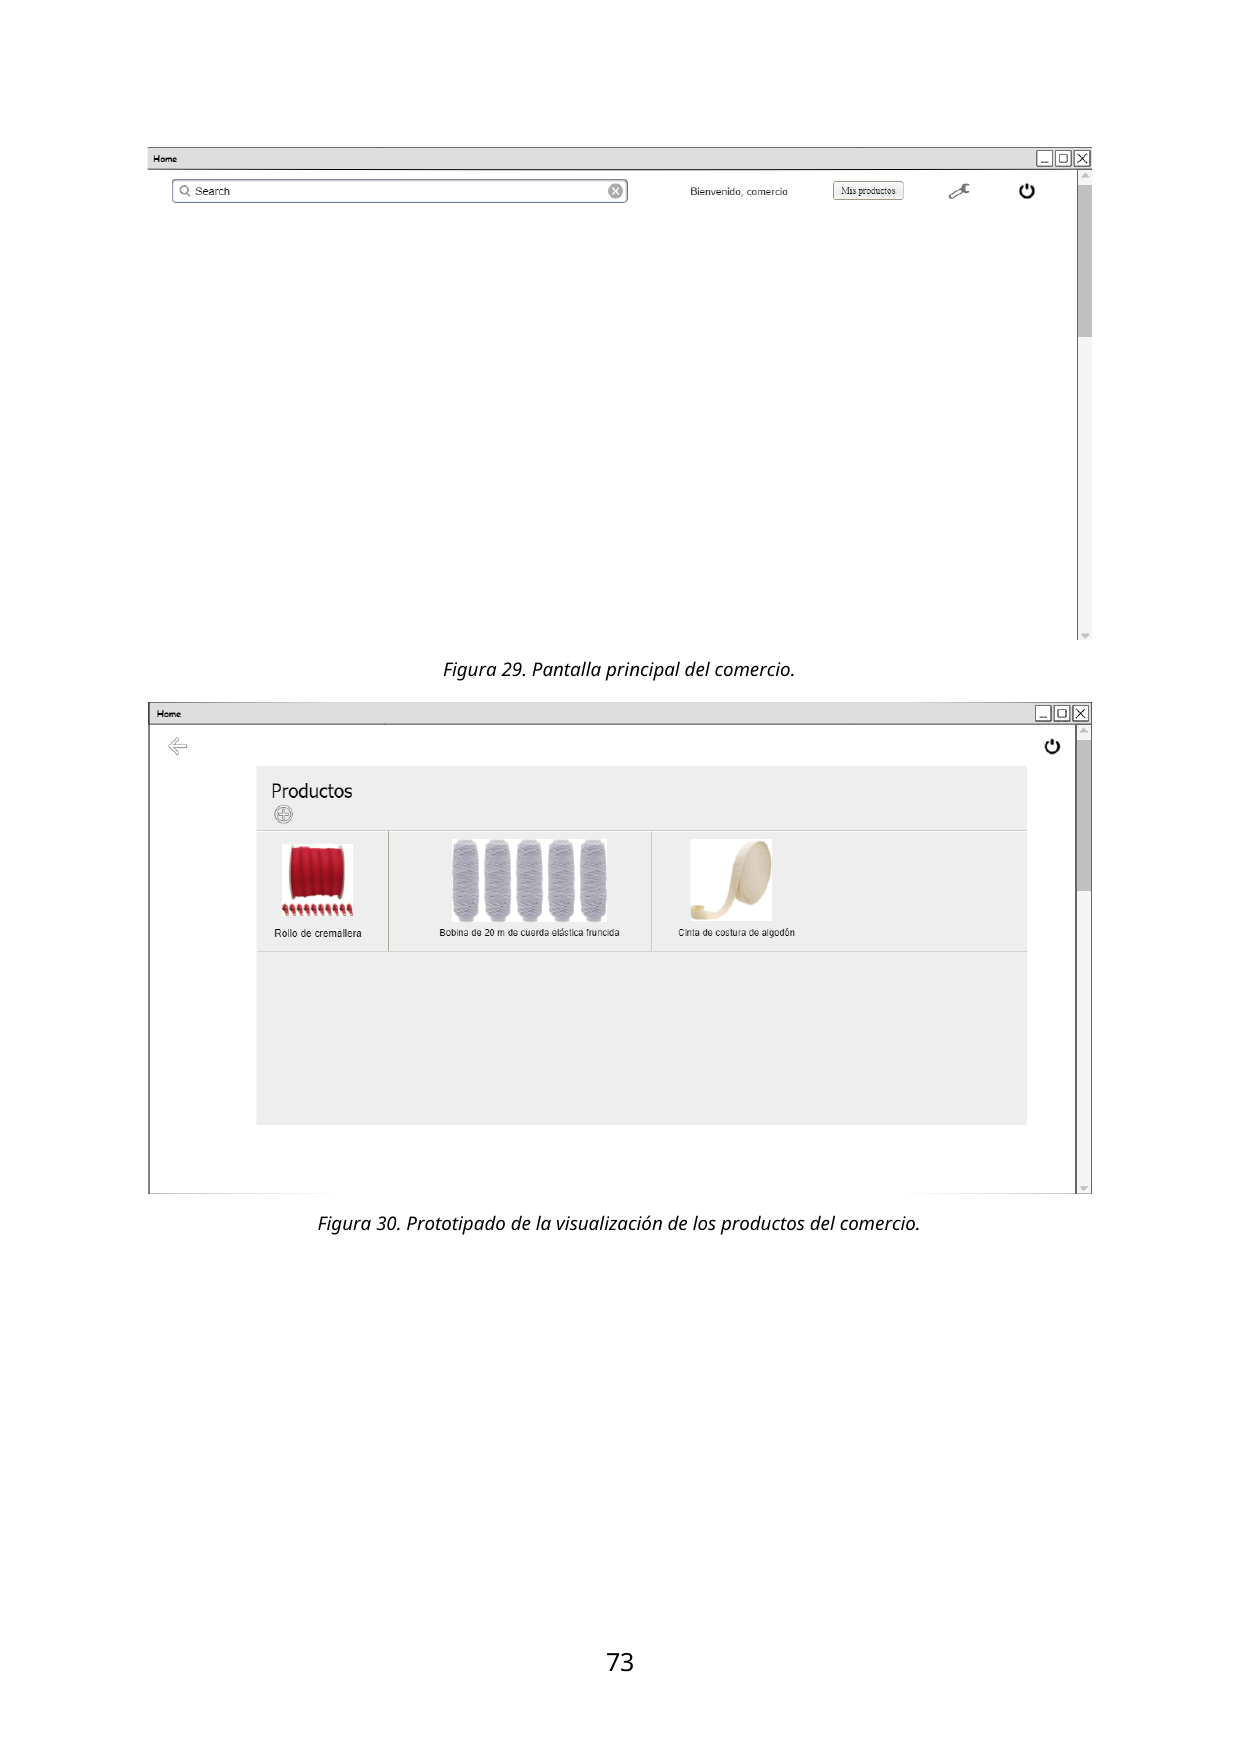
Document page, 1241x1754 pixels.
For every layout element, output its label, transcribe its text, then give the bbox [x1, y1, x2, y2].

text Figura 29. Pantalla principal del comercio. [148, 656, 1092, 682]
text Figura 30. Prototipado de la visualización de los productos del comercio. [148, 1210, 1092, 1236]
picture [147, 147, 1092, 640]
picture [147, 702, 1092, 1194]
